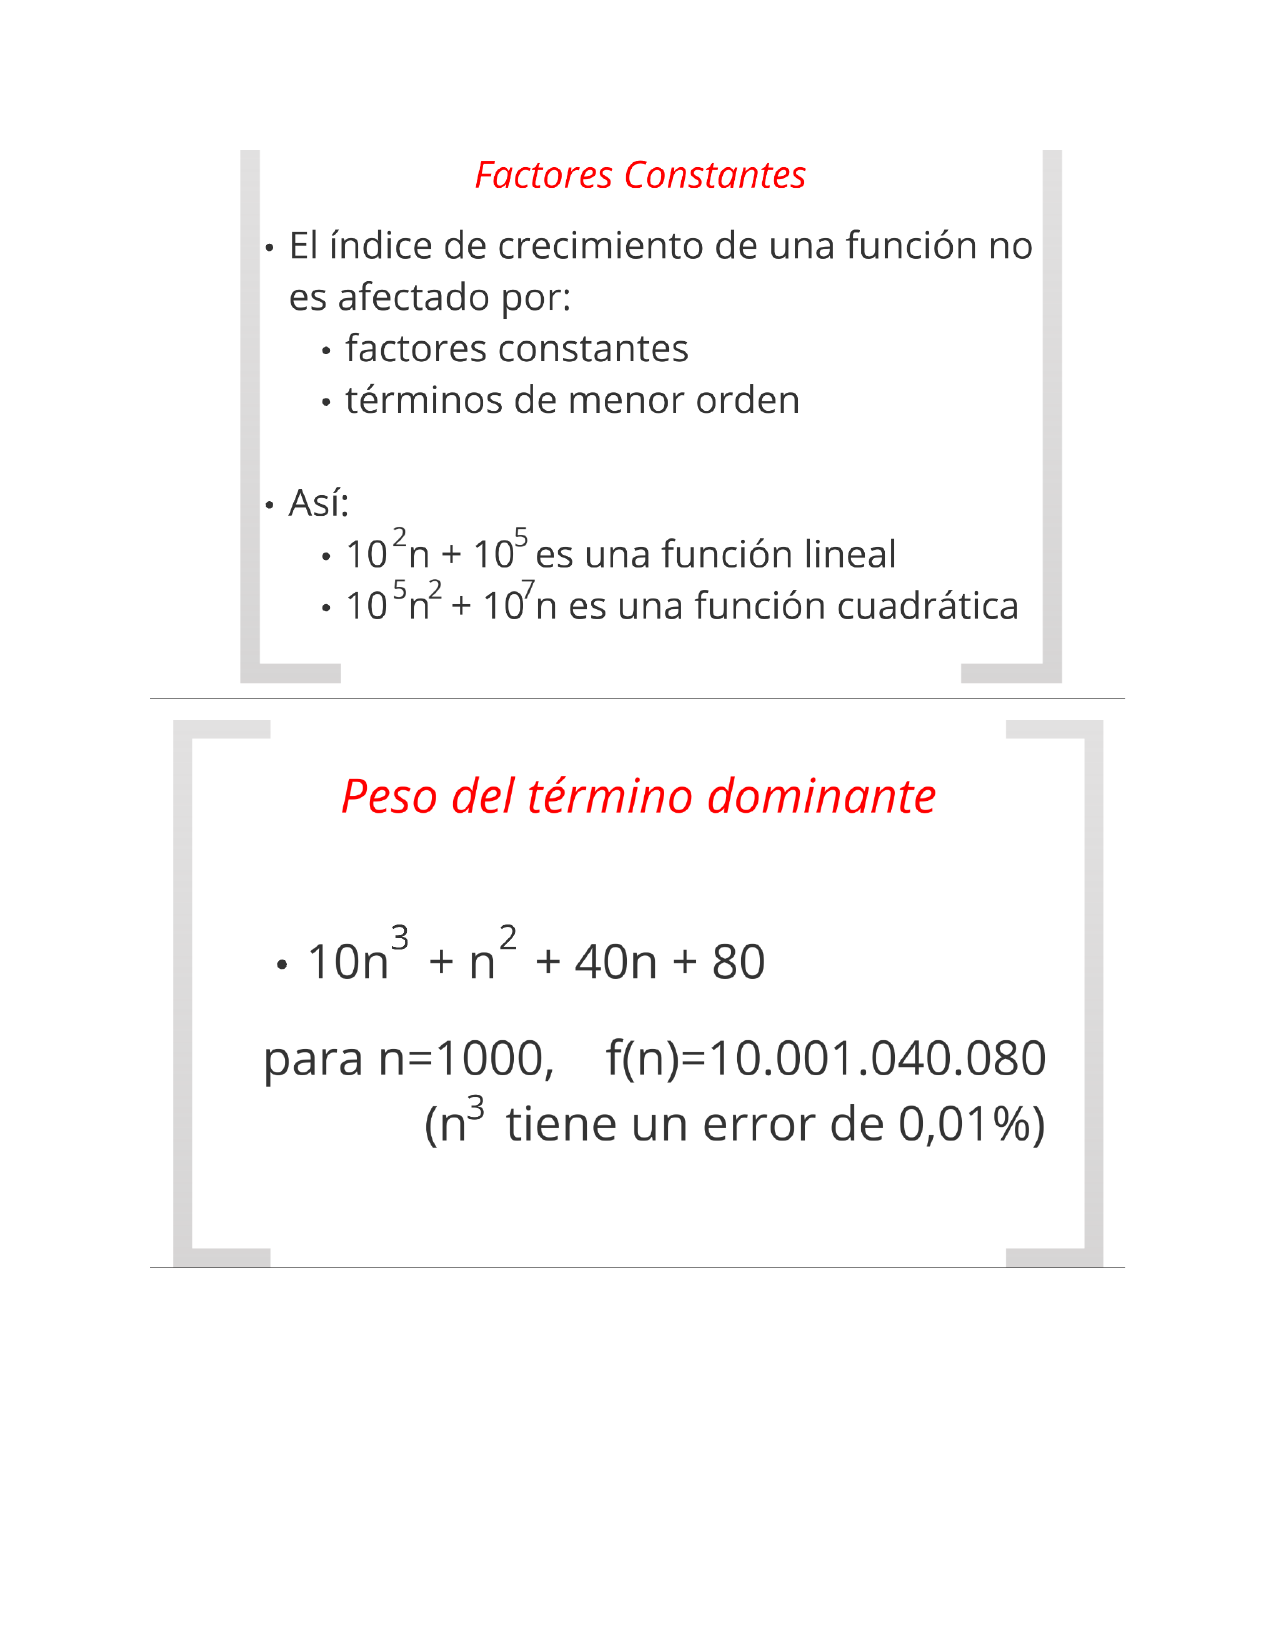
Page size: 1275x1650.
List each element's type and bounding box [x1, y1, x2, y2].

picture [150, 150, 1125, 699]
picture [150, 720, 1125, 1268]
